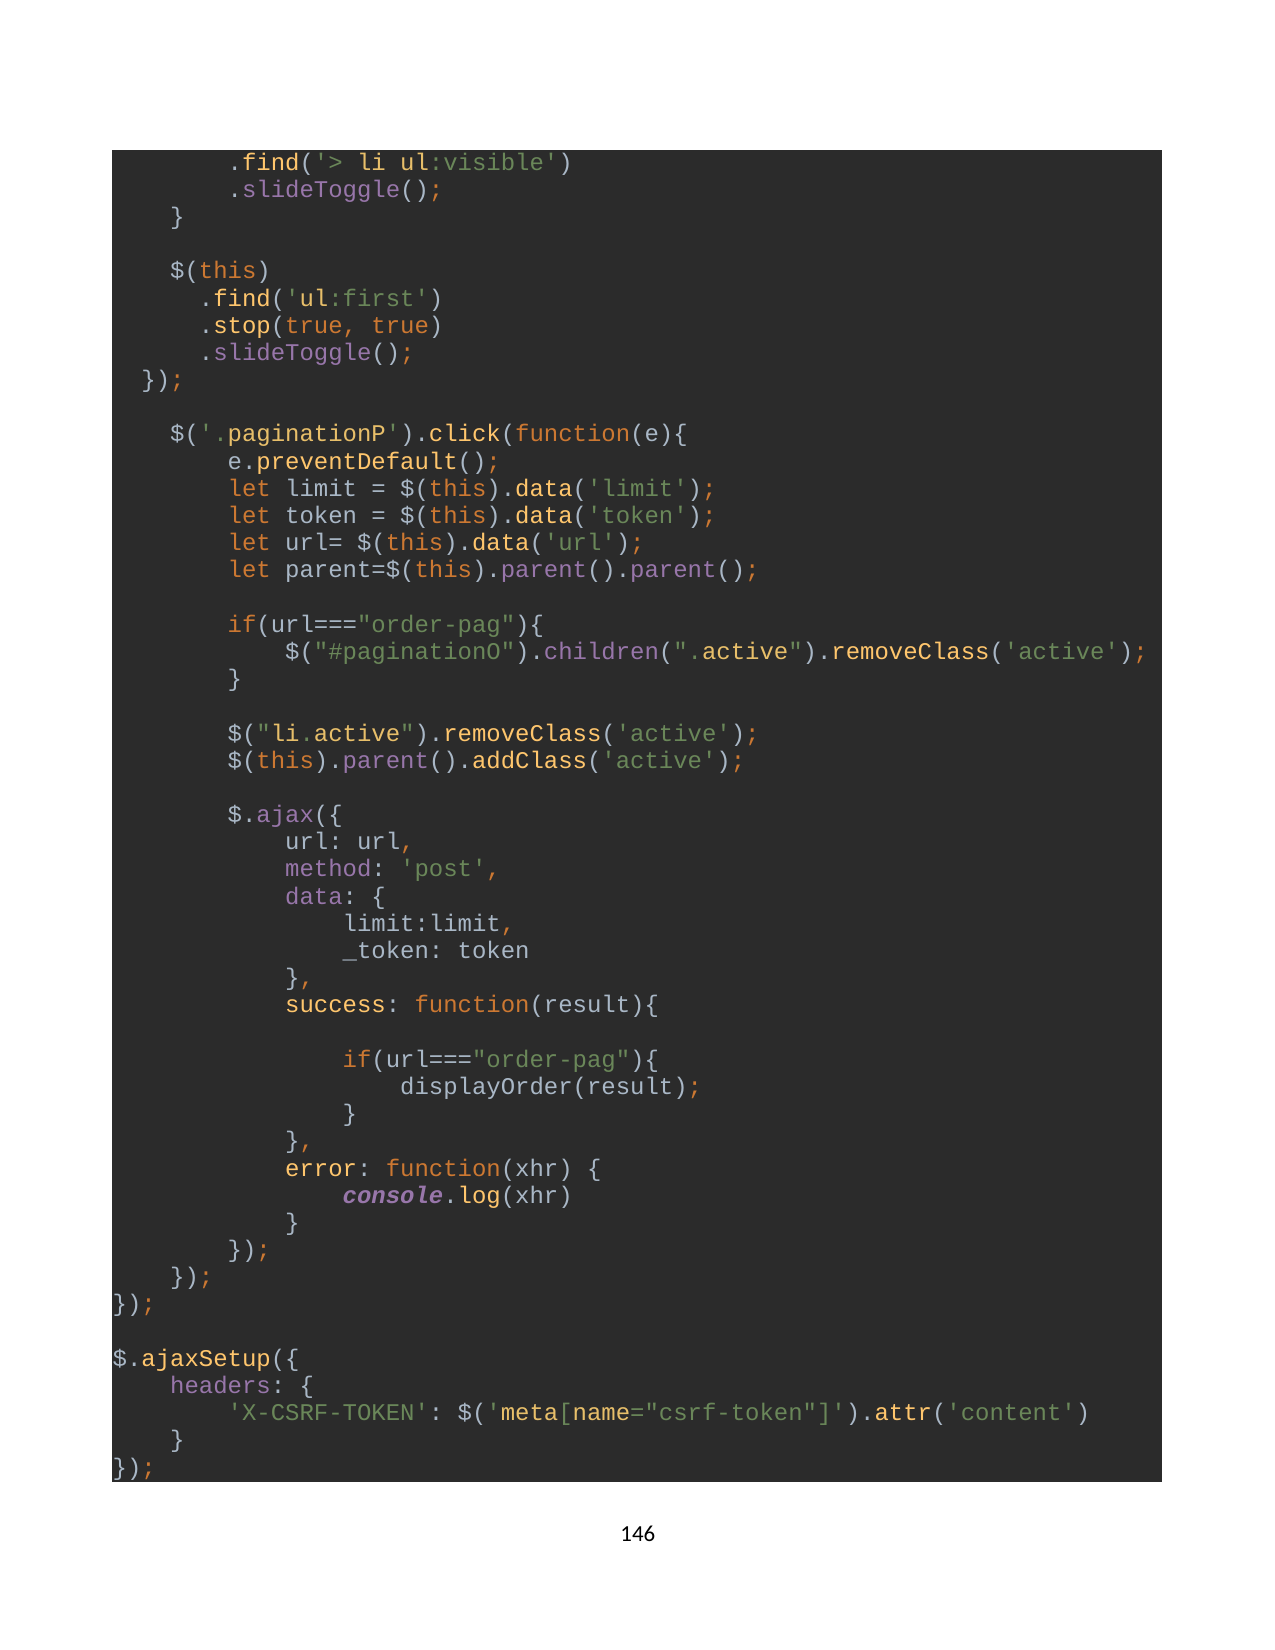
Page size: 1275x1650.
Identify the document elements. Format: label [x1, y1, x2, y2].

text [112, 150, 1162, 1482]
